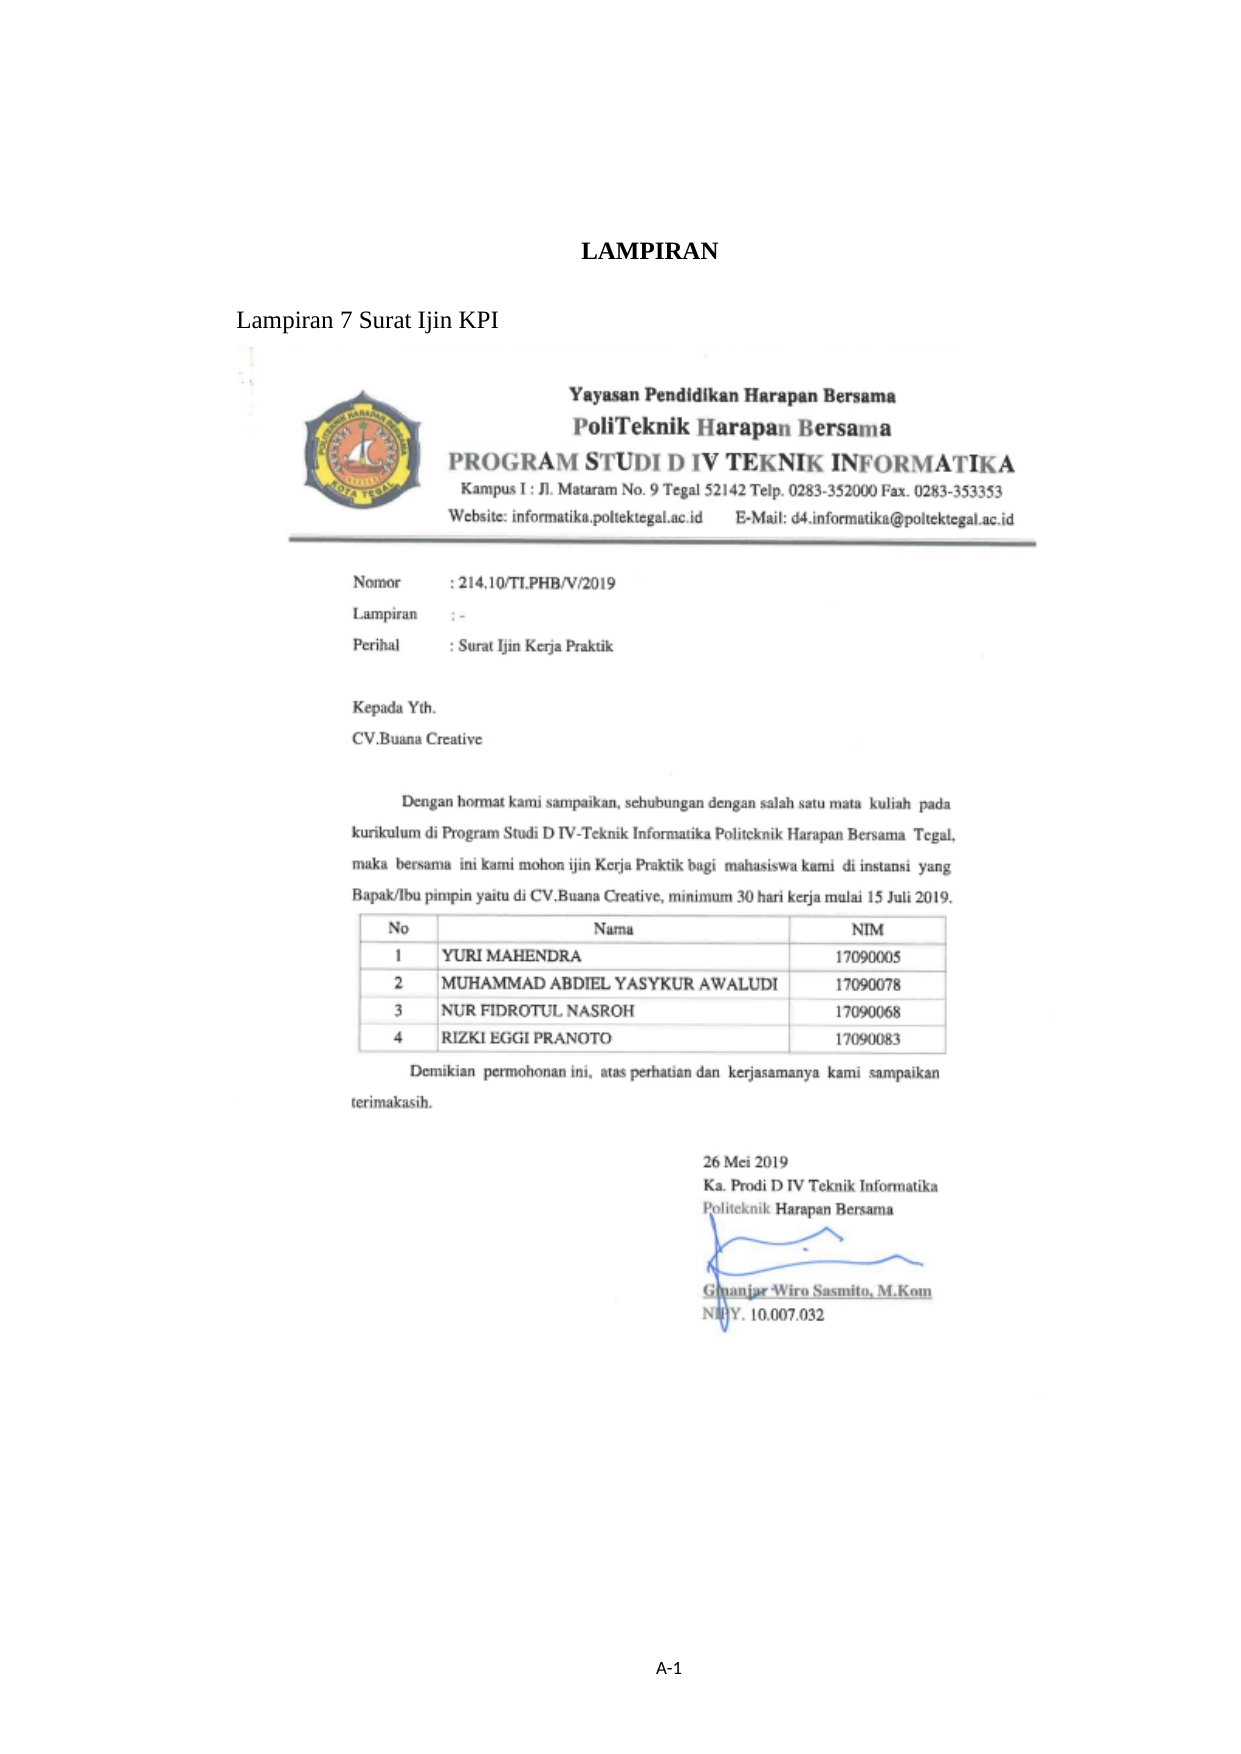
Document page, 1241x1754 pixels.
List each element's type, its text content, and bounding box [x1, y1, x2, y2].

list LAMPIRAN [236, 236, 1063, 265]
picture [236, 347, 1059, 1429]
